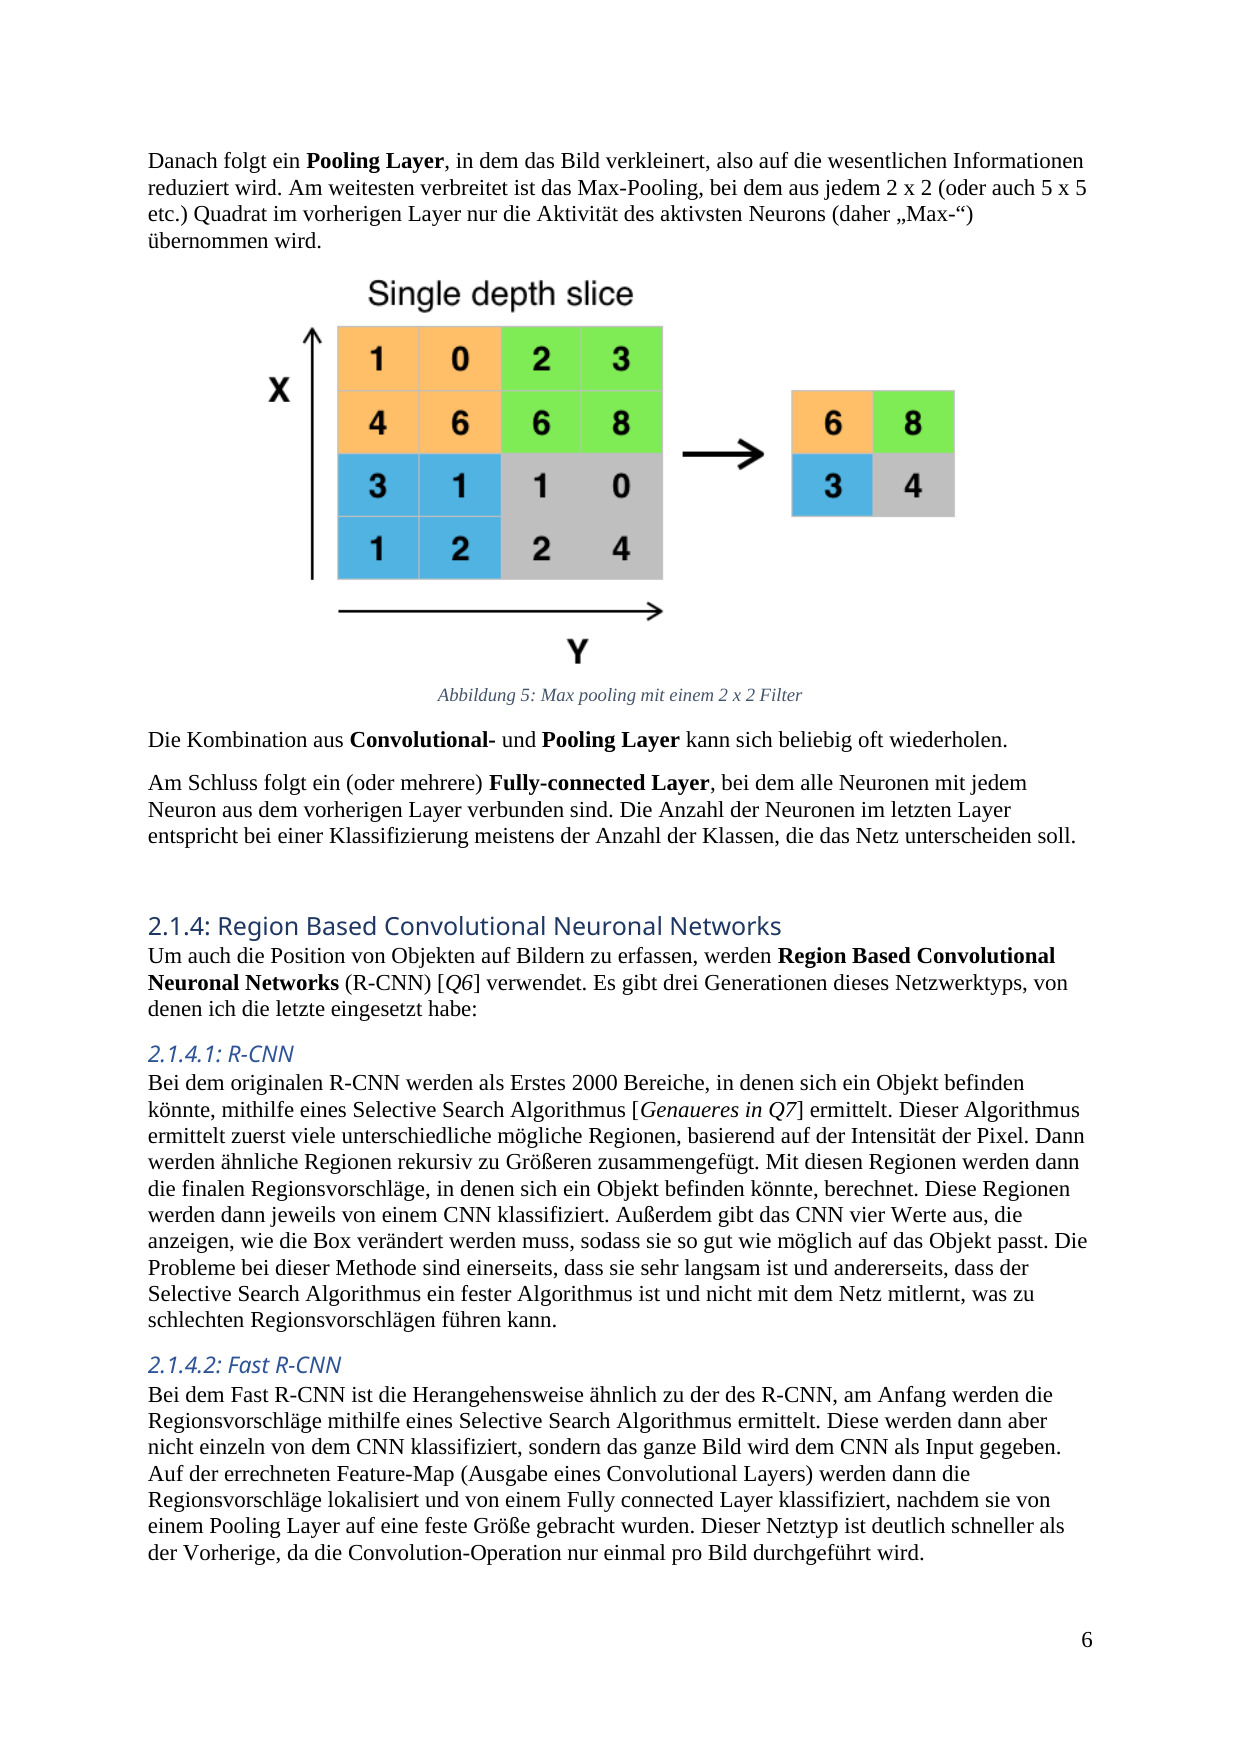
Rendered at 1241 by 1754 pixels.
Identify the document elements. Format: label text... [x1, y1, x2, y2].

text Bei dem originalen R-CNN werden als Erstes 2000 Bereiche, in denen sich ein Objekt befinden könnte, mithilfe eines Selective Search Algorithmus [Genaueres in Q7] ermittelt. Dieser Algorithmus ermittelt zuerst viele unterschiedliche mögliche Regionen, basierend auf der Intensität der Pixel. Dann werden ähnliche Regionen rekursiv zu Größeren zusammengefügt. Mit diesen Regionen werden dann die finalen Regionsvorschläge, in denen sich ein Objekt befinden könnte, berechnet. Diese Regionen werden dann jeweils von einem CNN klassifiziert. Außerdem gibt das CNN vier Werte aus, die anzeigen, wie die Box verändert werden muss, sodass sie so gut wie möglich auf das Objekt passt. Die Probleme bei dieser Methode sind einerseits, dass sie sehr langsam ist und andererseits, dass der Selective Search Algorithmus ein fester Algorithmus ist und nicht mit dem Netz mitlernt, was zu schlechten Regionsvorschlägen führen kann. [148, 1069, 1093, 1333]
subtitle 2.1.4.2: Fast R-CNN [148, 1349, 1093, 1381]
picture [247, 269, 993, 668]
subtitle 2.1.4.1: R-CNN [148, 1038, 1093, 1069]
text Um auch die Position von Objekten auf Bildern zu erfassen, werden Region Based Convolutional Neuronal Networks (R-CNN) [Q6] verwendet. Es gibt drei Generationen dieses Netzwerktyps, von denen ich die letzte eingesetzt habe: [148, 942, 1093, 1021]
text Danach folgt ein Pooling Layer, in dem das Bild verkleinert, also auf die wesentlichen Informationen reduziert wird. Am weitesten verbreitet ist das Max-Pooling, bei dem aus jedem 2 x 2 (oder auch 5 x 5 etc.) Quadrat im vorherigen Layer nur die Aktivität des aktivsten Neurons (daher „Max-“) übernommen wird. [148, 148, 1093, 253]
text Bei dem Fast R-CNN ist die Herangehensweise ähnlich zu der des R-CNN, am Anfang werden die Regionsvorschläge mithilfe eines Selective Search Algorithmus ermittelt. Diese werden dann aber nicht einzeln von dem CNN klassifiziert, sondern das ganze Bild wird dem CNN als Input gegeben. Auf der errechneten Feature-Map (Ausgabe eines Convolutional Layers) werden dann die Regionsvorschläge lokalisiert und von einem Fully connected Layer klassifiziert, nachdem sie von einem Pooling Layer auf eine feste Größe gebracht wurden. Dieser Netztyp ist deutlich schneller als der Vorherige, da die Convolution-Operation nur einmal pro Bild durchgeführt wird. [148, 1381, 1093, 1565]
text Am Schluss folgt ein (oder mehrere) Fully-connected Layer, bei dem alle Neuronen mit jedem Neuron aus dem vorherigen Layer verbunden sind. Die Anzahl der Neuronen im letzten Layer entspricht bei einer Klassifizierung meistens der Anzahl der Klassen, die das Netz unterscheiden soll. [148, 769, 1093, 848]
text Die Kombination aus Convolutional- und Pooling Layer kann sich beliebig oft wiederholen. [148, 726, 1093, 753]
subtitle 2.1.4: Region Based Convolutional Neuronal Networks [148, 908, 1093, 942]
